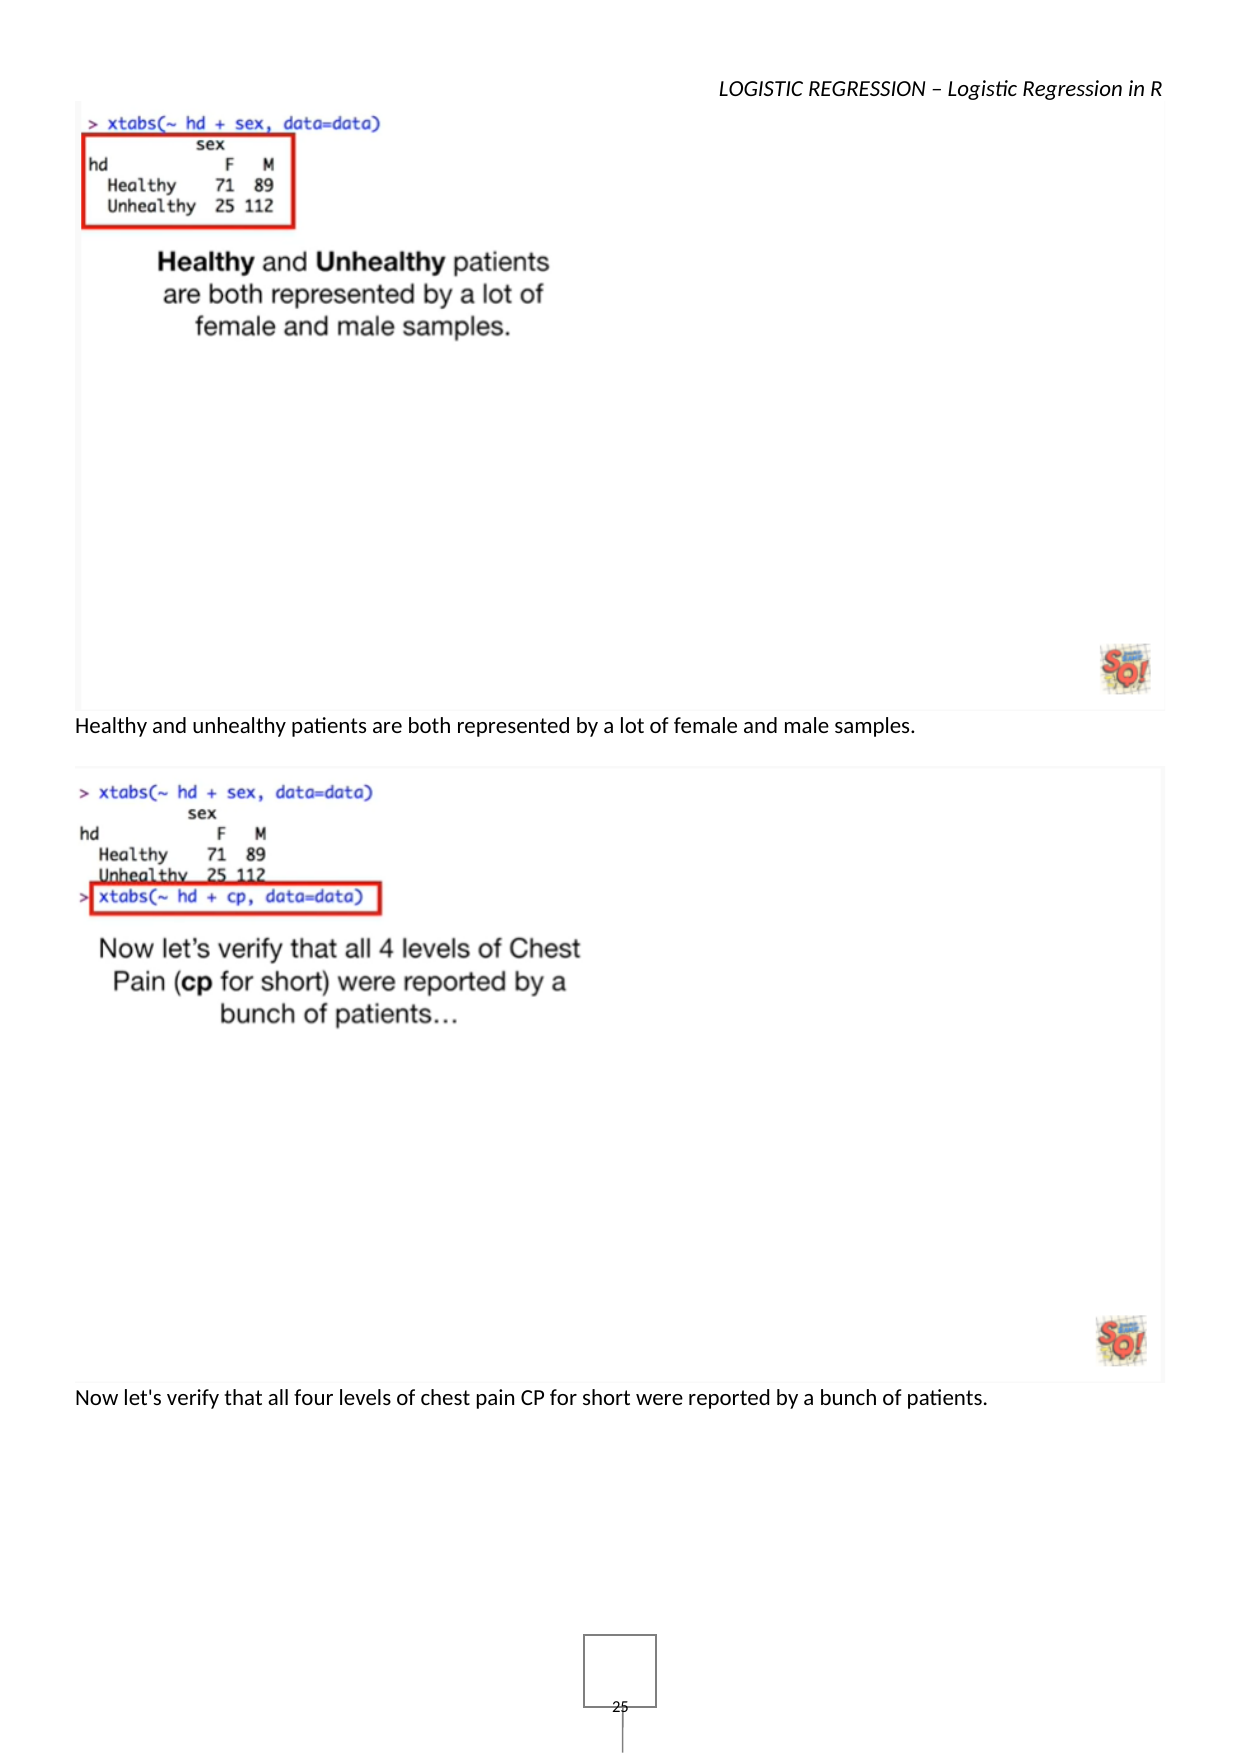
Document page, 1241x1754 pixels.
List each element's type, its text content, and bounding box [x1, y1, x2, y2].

text Now let's verify that all four levels of chest pain CP for short were reported by a bunch of patients. [75, 1383, 1165, 1411]
picture [75, 766, 1166, 1383]
picture [75, 101, 1166, 711]
text Healthy and unhealthy patients are both represented by a lot of female and male samples. [75, 711, 1165, 739]
